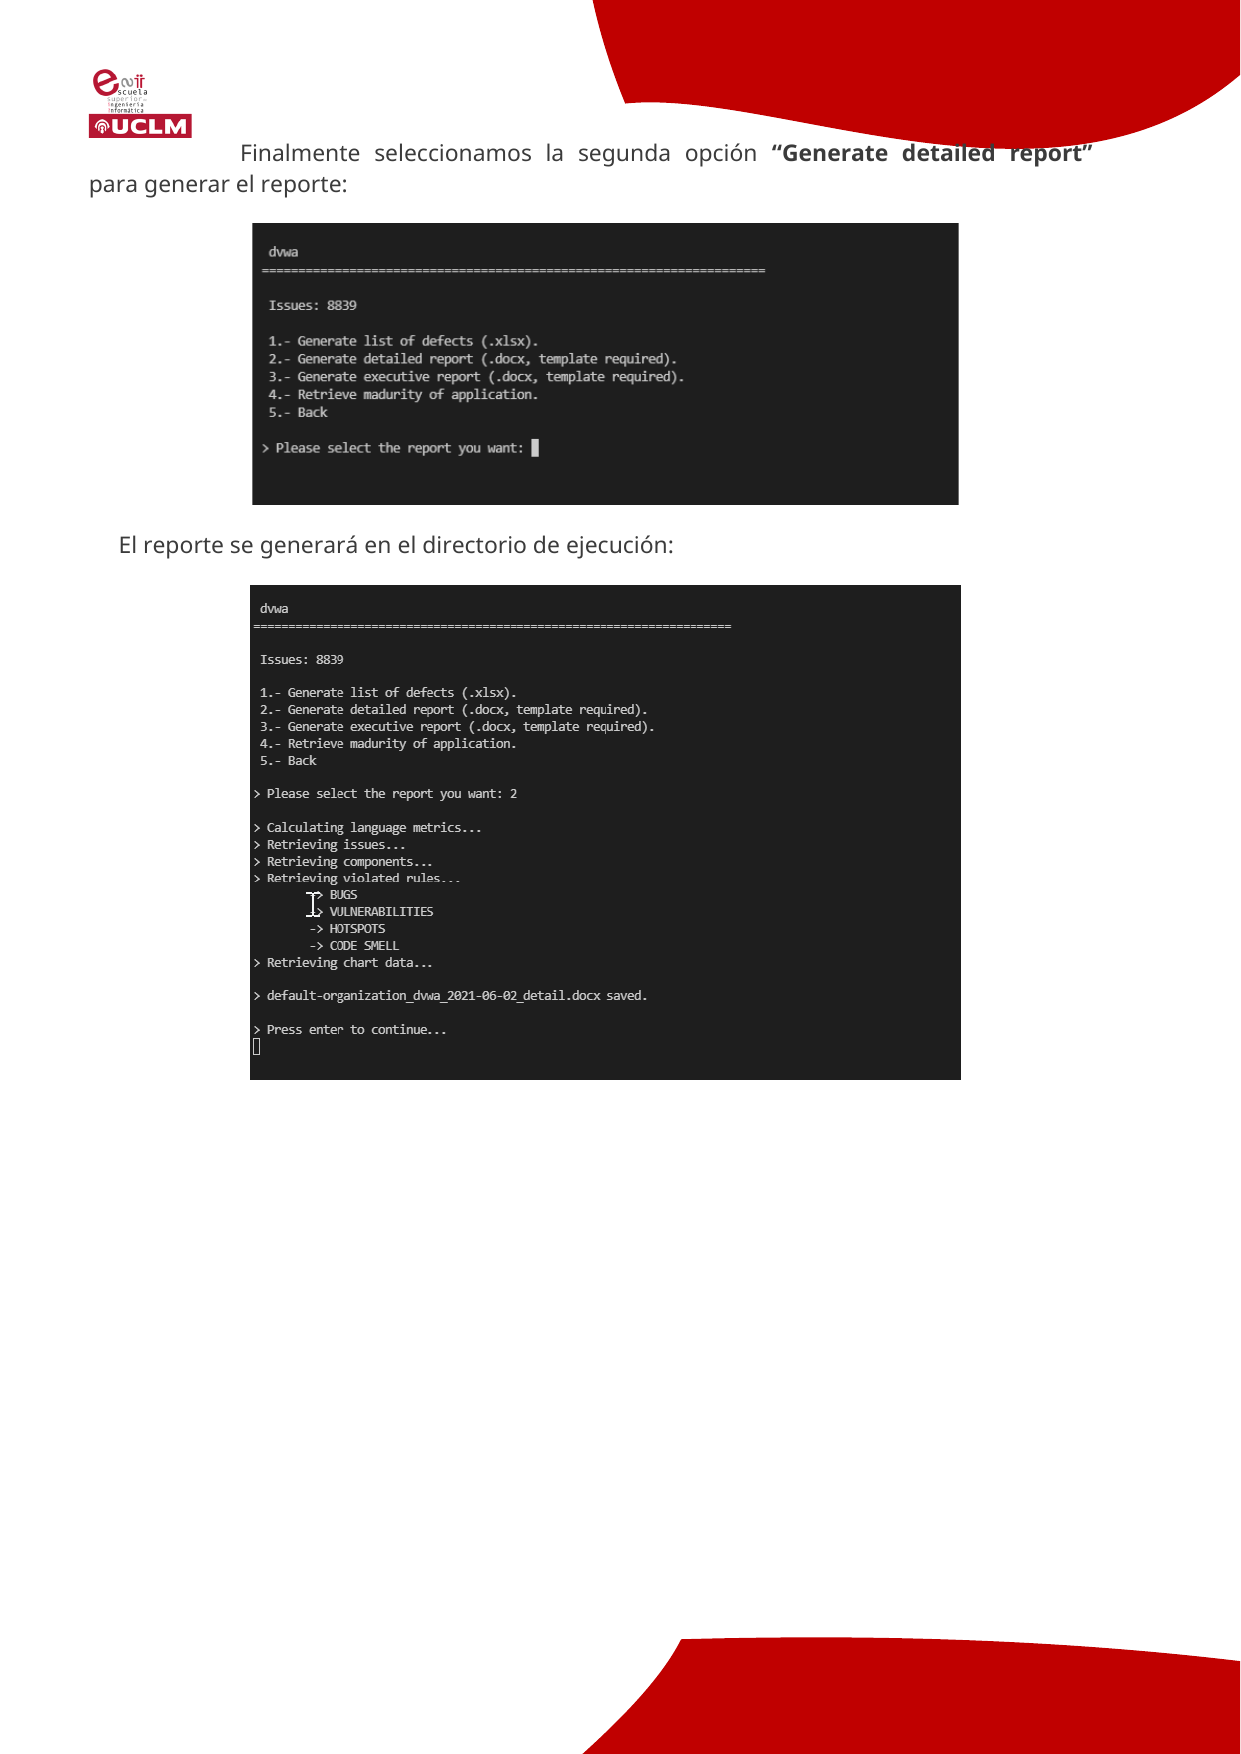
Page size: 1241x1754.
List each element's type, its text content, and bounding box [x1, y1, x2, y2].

picture [252, 223, 959, 505]
text Finalmente seleccionamos la segunda opción “Generate detailed report” para generar el reporte: [89, 136, 1093, 199]
picture [88, 68, 192, 138]
picture [250, 585, 961, 1080]
text El reporte se generará en el directorio de ejecución: [89, 529, 1093, 560]
